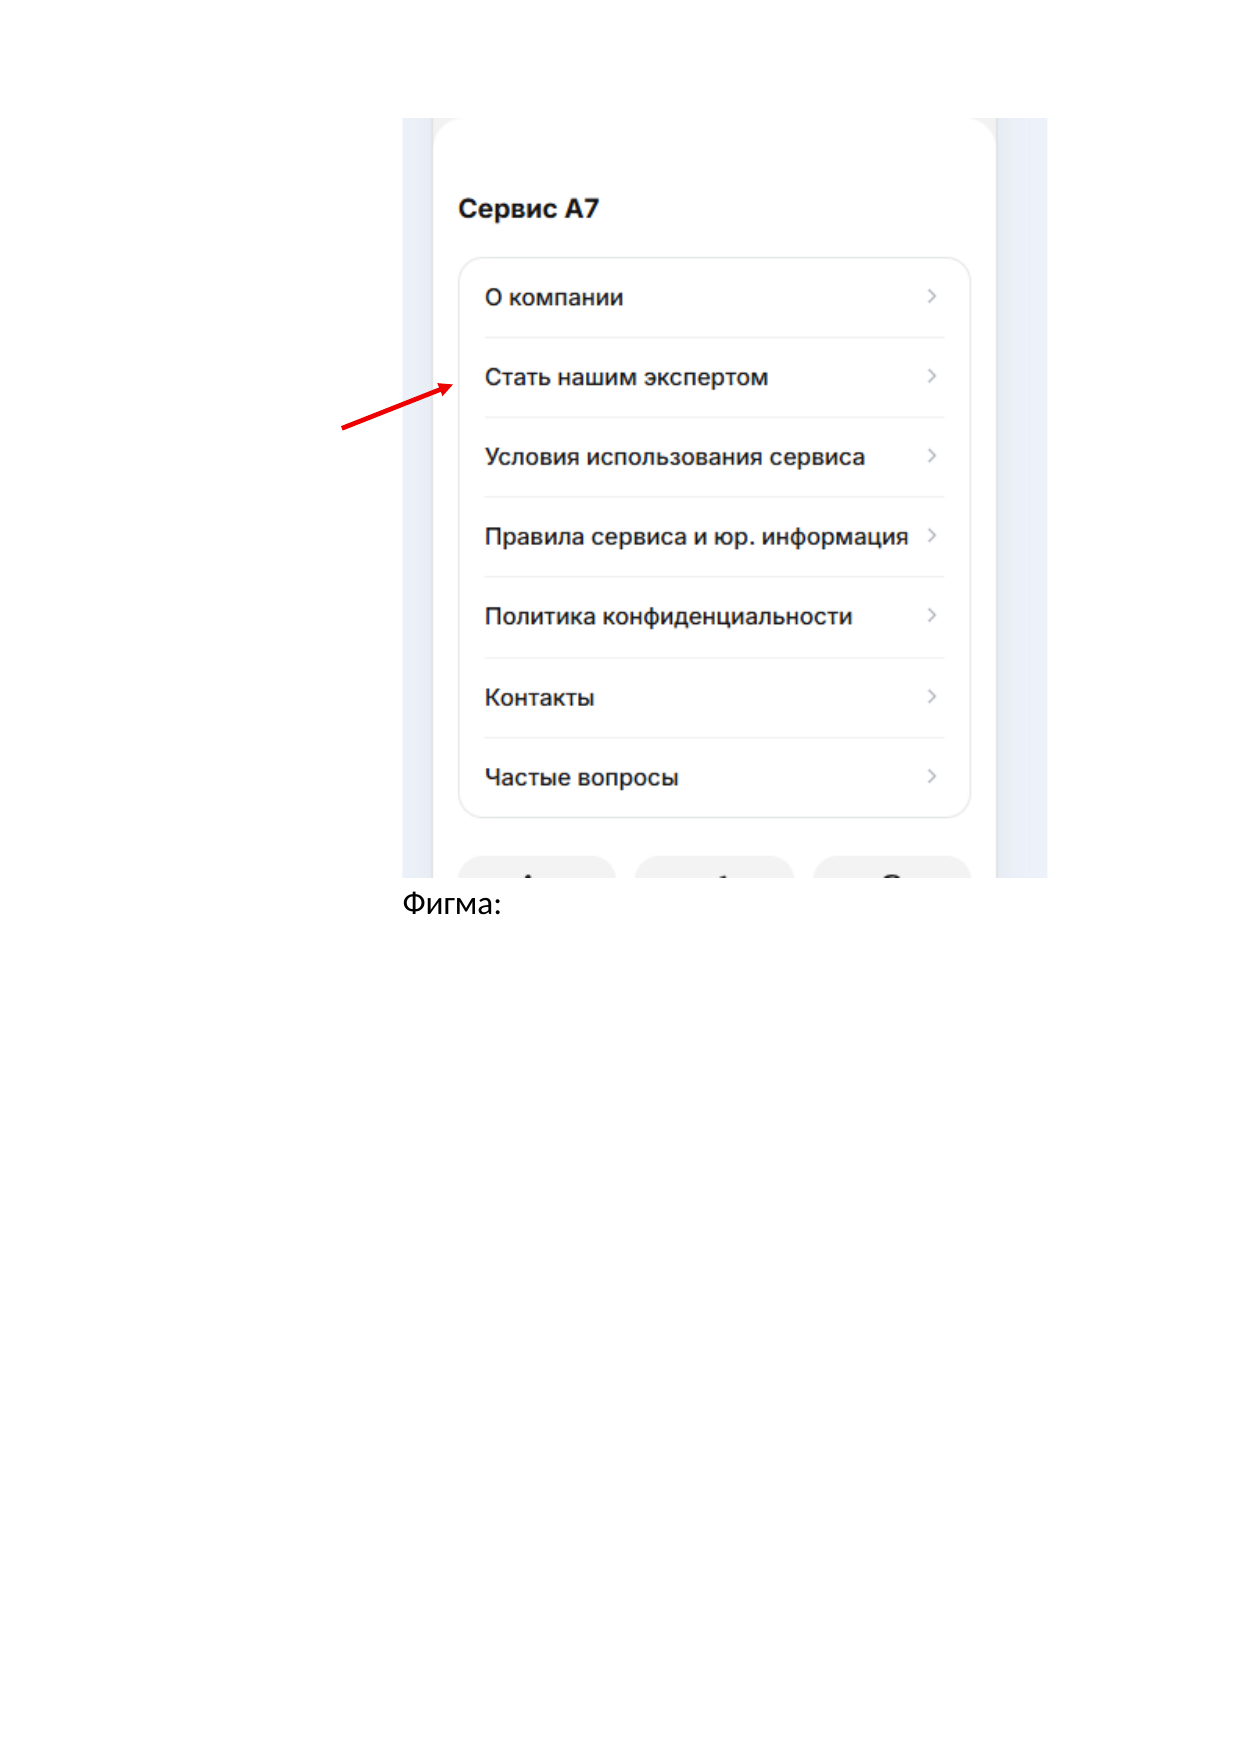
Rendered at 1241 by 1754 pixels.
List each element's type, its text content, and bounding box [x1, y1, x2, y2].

picture [402, 118, 1048, 878]
list Фигма: [402, 882, 1152, 923]
